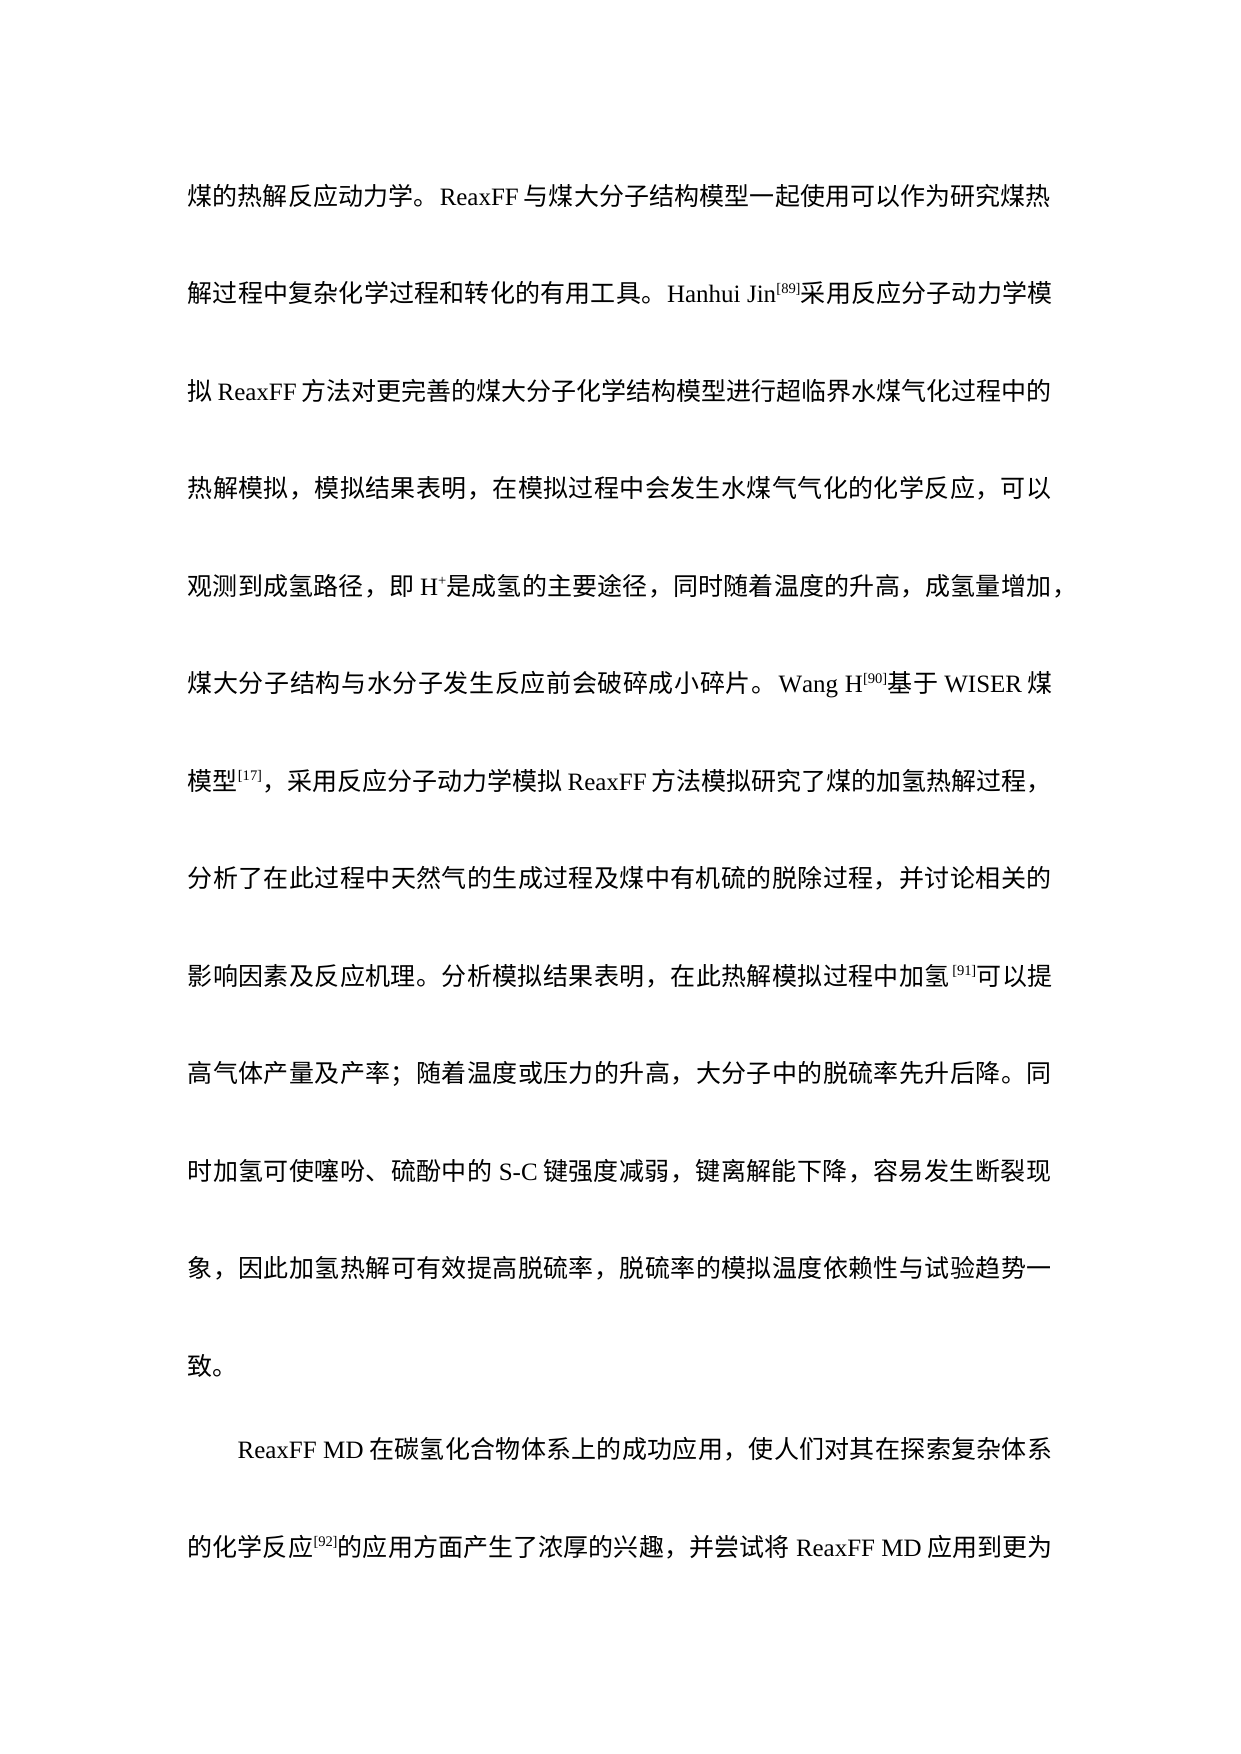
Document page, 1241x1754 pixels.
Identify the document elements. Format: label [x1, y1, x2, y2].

text [187, 162, 1053, 1397]
text [187, 1415, 1053, 1578]
